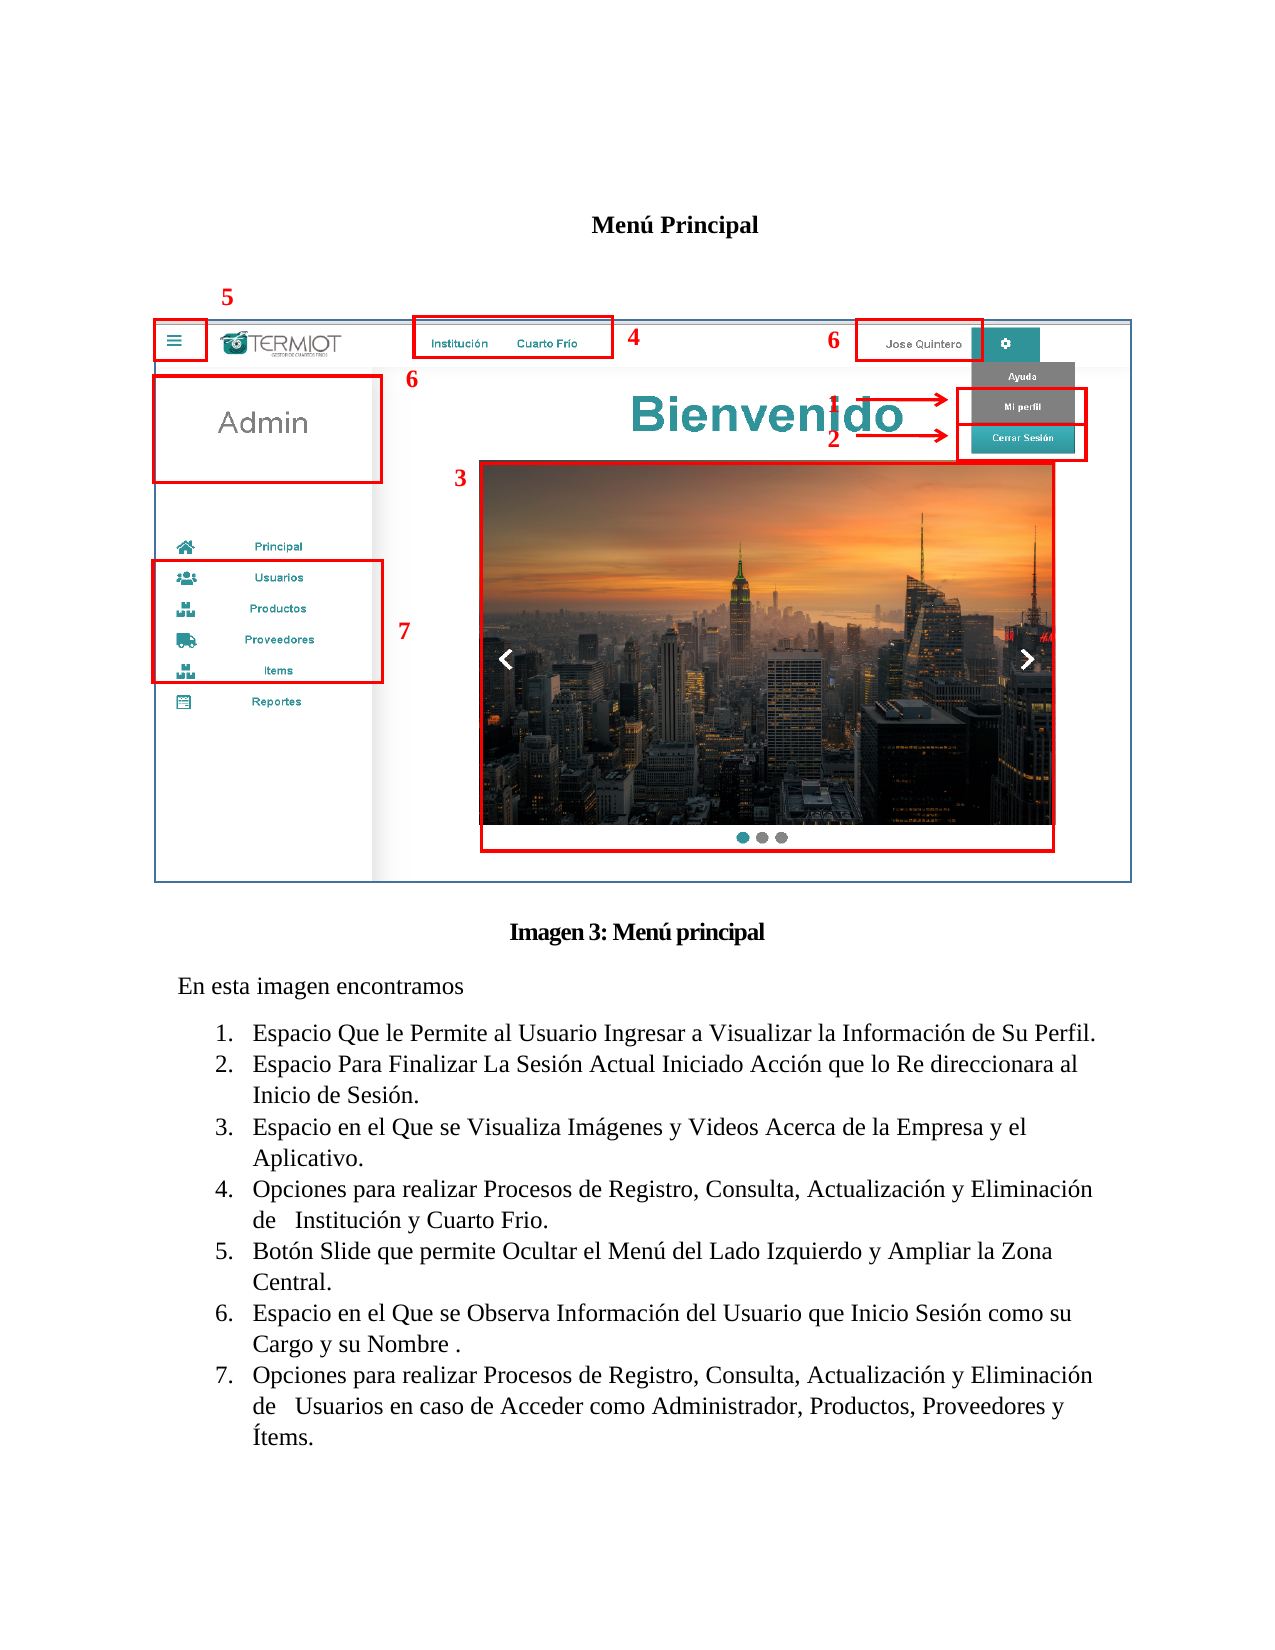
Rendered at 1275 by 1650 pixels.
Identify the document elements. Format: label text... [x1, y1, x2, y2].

picture [858, 321, 981, 359]
list Espacio en el Que se Visualiza Imágenes y Videos Acerca de la Empresa y el Aplicativo. [215, 1112, 1098, 1171]
picture [156, 321, 205, 359]
list Opciones para realizar Procesos de Registro, Consulta, Actualización y Eliminación de Institución y Cuarto Frio. [215, 1174, 1098, 1233]
picture [416, 321, 611, 356]
picture [156, 378, 380, 481]
title Imagen 3: Menú principal [177, 917, 1098, 946]
list Espacio Para Finalizar La Sesión Actual Iniciado Acción que lo Re direccionara al Inicio de Sesión. [215, 1049, 1098, 1109]
list Espacio Que le Permite al Usuario Ingresar a Visualizar la Información de Su Perfil. [215, 1018, 1098, 1047]
list Botón Slide que permite Ocultar el Menú del Lado Izquierdo y Ampliar la Zona Central. [215, 1236, 1098, 1296]
list Espacio en el Que se Observa Información del Usuario que Inicio Sesión como su Cargo y su Nombre . [215, 1298, 1098, 1358]
picture [156, 321, 1130, 881]
list Menú Principal [252, 210, 1098, 238]
text En esta imagen encontramos [177, 971, 1098, 999]
picture [156, 562, 381, 681]
list Opciones para realizar Procesos de Registro, Consulta, Actualización y Eliminación de Usuarios en caso de Acceder como Administrador, Productos, Proveedores y Ítems. [215, 1360, 1098, 1451]
